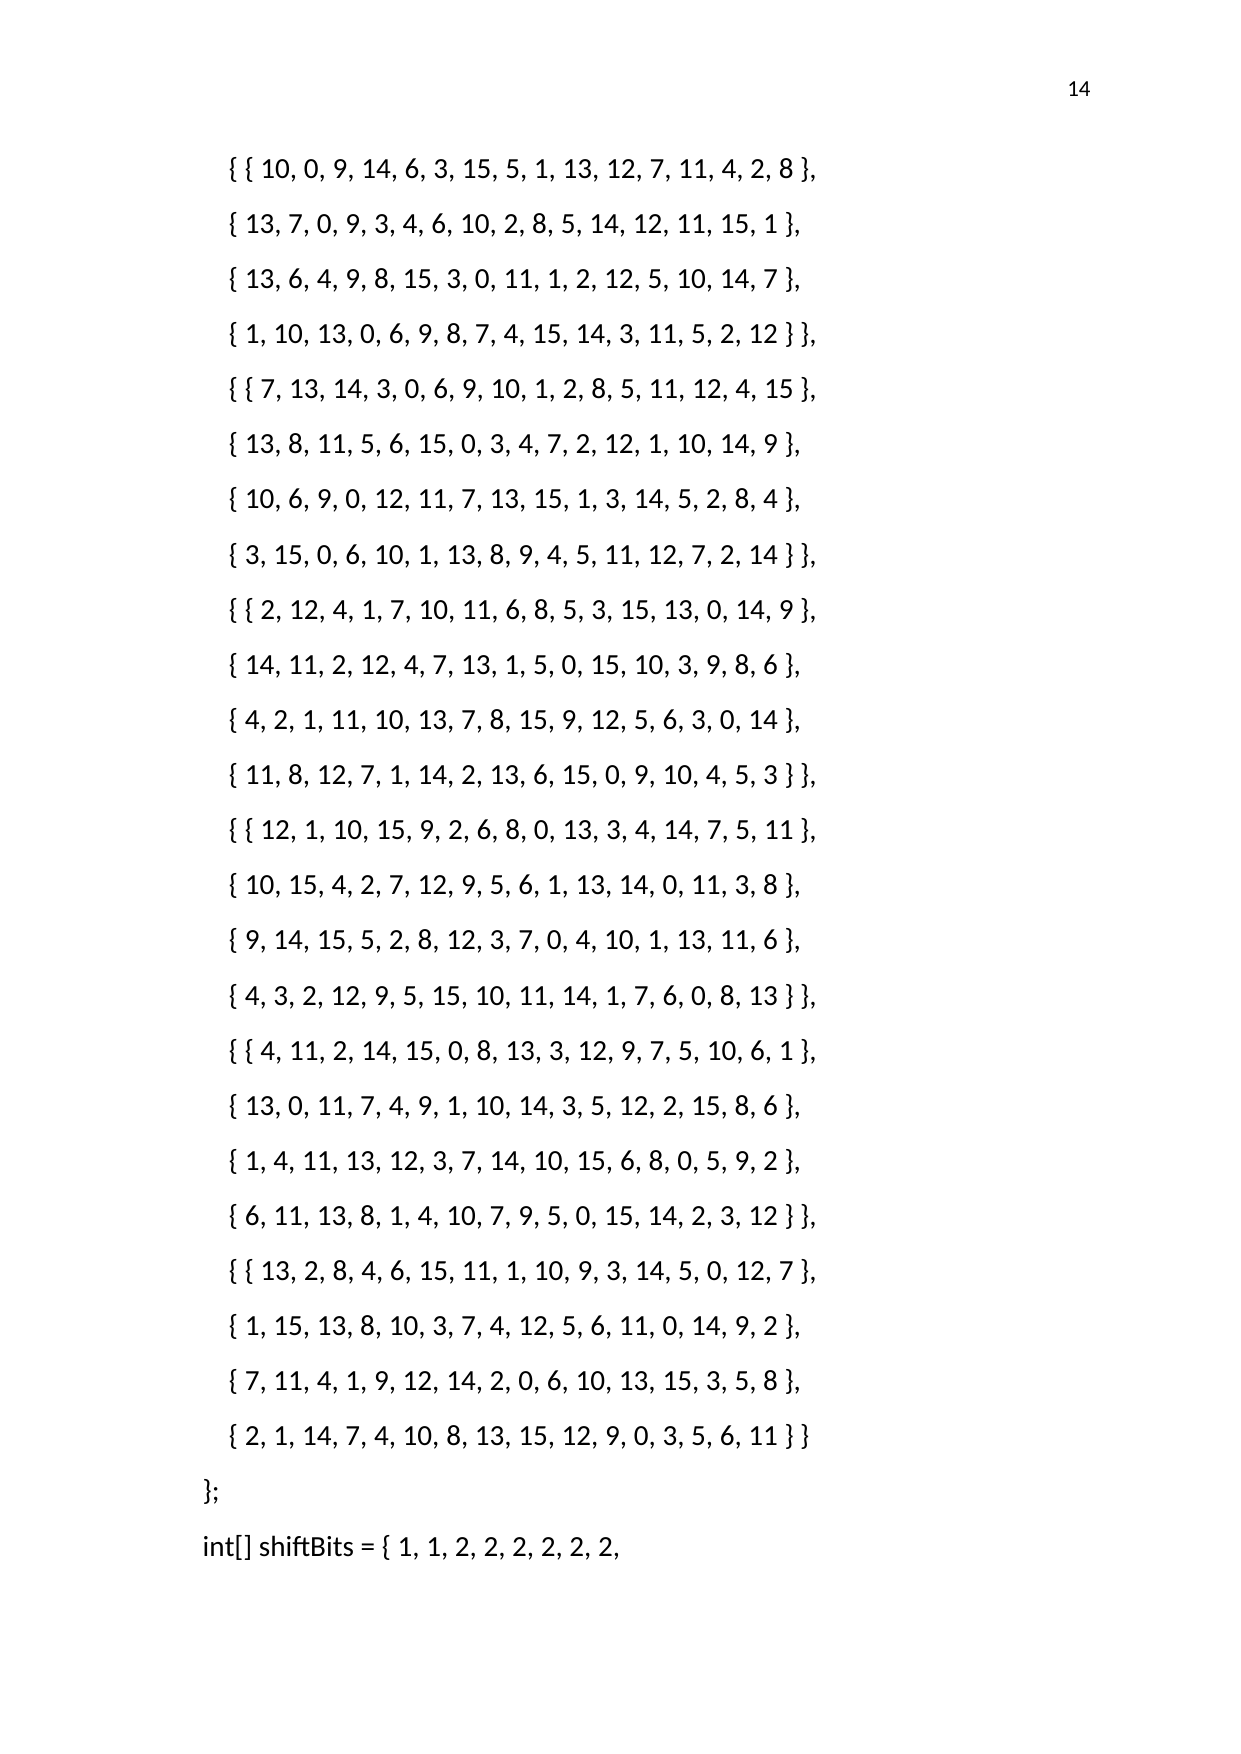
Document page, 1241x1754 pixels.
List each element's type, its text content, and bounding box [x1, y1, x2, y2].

text { { 7, 13, 14, 3, 0, 6, 9, 10, 1, 2, 8, 5, 11, 12, 4, 15 }, [150, 370, 1090, 406]
text { 2, 1, 14, 7, 4, 10, 8, 13, 15, 12, 9, 0, 3, 5, 6, 11 } } [150, 1417, 1090, 1453]
text { 3, 15, 0, 6, 10, 1, 13, 8, 9, 4, 5, 11, 12, 7, 2, 14 } }, [150, 536, 1090, 571]
text { 6, 11, 13, 8, 1, 4, 10, 7, 9, 5, 0, 15, 14, 2, 3, 12 } }, [150, 1197, 1090, 1233]
text { 13, 7, 0, 9, 3, 4, 6, 10, 2, 8, 5, 14, 12, 11, 15, 1 }, [150, 205, 1090, 241]
text { 11, 8, 12, 7, 1, 14, 2, 13, 6, 15, 0, 9, 10, 4, 5, 3 } }, [150, 756, 1090, 792]
text { 1, 10, 13, 0, 6, 9, 8, 7, 4, 15, 14, 3, 11, 5, 2, 12 } }, [150, 315, 1090, 351]
text { 13, 8, 11, 5, 6, 15, 0, 3, 4, 7, 2, 12, 1, 10, 14, 9 }, [150, 426, 1090, 461]
text { 9, 14, 15, 5, 2, 8, 12, 3, 7, 0, 4, 10, 1, 13, 11, 6 }, [150, 921, 1090, 957]
text { 10, 15, 4, 2, 7, 12, 9, 5, 6, 1, 13, 14, 0, 11, 3, 8 }, [150, 866, 1090, 902]
text { 4, 2, 1, 11, 10, 13, 7, 8, 15, 9, 12, 5, 6, 3, 0, 14 }, [150, 701, 1090, 737]
text { 7, 11, 4, 1, 9, 12, 14, 2, 0, 6, 10, 13, 15, 3, 5, 8 }, [150, 1362, 1090, 1398]
text { { 12, 1, 10, 15, 9, 2, 6, 8, 0, 13, 3, 4, 14, 7, 5, 11 }, [150, 811, 1090, 847]
text { 10, 6, 9, 0, 12, 11, 7, 13, 15, 1, 3, 14, 5, 2, 8, 4 }, [150, 481, 1090, 516]
text { 14, 11, 2, 12, 4, 7, 13, 1, 5, 0, 15, 10, 3, 9, 8, 6 }, [150, 646, 1090, 682]
text { { 2, 12, 4, 1, 7, 10, 11, 6, 8, 5, 3, 15, 13, 0, 14, 9 }, [150, 591, 1090, 626]
text { 13, 0, 11, 7, 4, 9, 1, 10, 14, 3, 5, 12, 2, 15, 8, 6 }, [150, 1087, 1090, 1122]
text }; [150, 1472, 1090, 1508]
text { 1, 4, 11, 13, 12, 3, 7, 14, 10, 15, 6, 8, 0, 5, 9, 2 }, [150, 1142, 1090, 1177]
text { { 10, 0, 9, 14, 6, 3, 15, 5, 1, 13, 12, 7, 11, 4, 2, 8 }, [150, 150, 1090, 186]
text { 13, 6, 4, 9, 8, 15, 3, 0, 11, 1, 2, 12, 5, 10, 14, 7 }, [150, 260, 1090, 296]
text { { 13, 2, 8, 4, 6, 15, 11, 1, 10, 9, 3, 14, 5, 0, 12, 7 }, [150, 1252, 1090, 1288]
text { 4, 3, 2, 12, 9, 5, 15, 10, 11, 14, 1, 7, 6, 0, 8, 13 } }, [150, 977, 1090, 1012]
text { { 4, 11, 2, 14, 15, 0, 8, 13, 3, 12, 9, 7, 5, 10, 6, 1 }, [150, 1032, 1090, 1067]
text { 1, 15, 13, 8, 10, 3, 7, 4, 12, 5, 6, 11, 0, 14, 9, 2 }, [150, 1307, 1090, 1343]
text int[] shiftBits = { 1, 1, 2, 2, 2, 2, 2, 2, [150, 1528, 1090, 1563]
